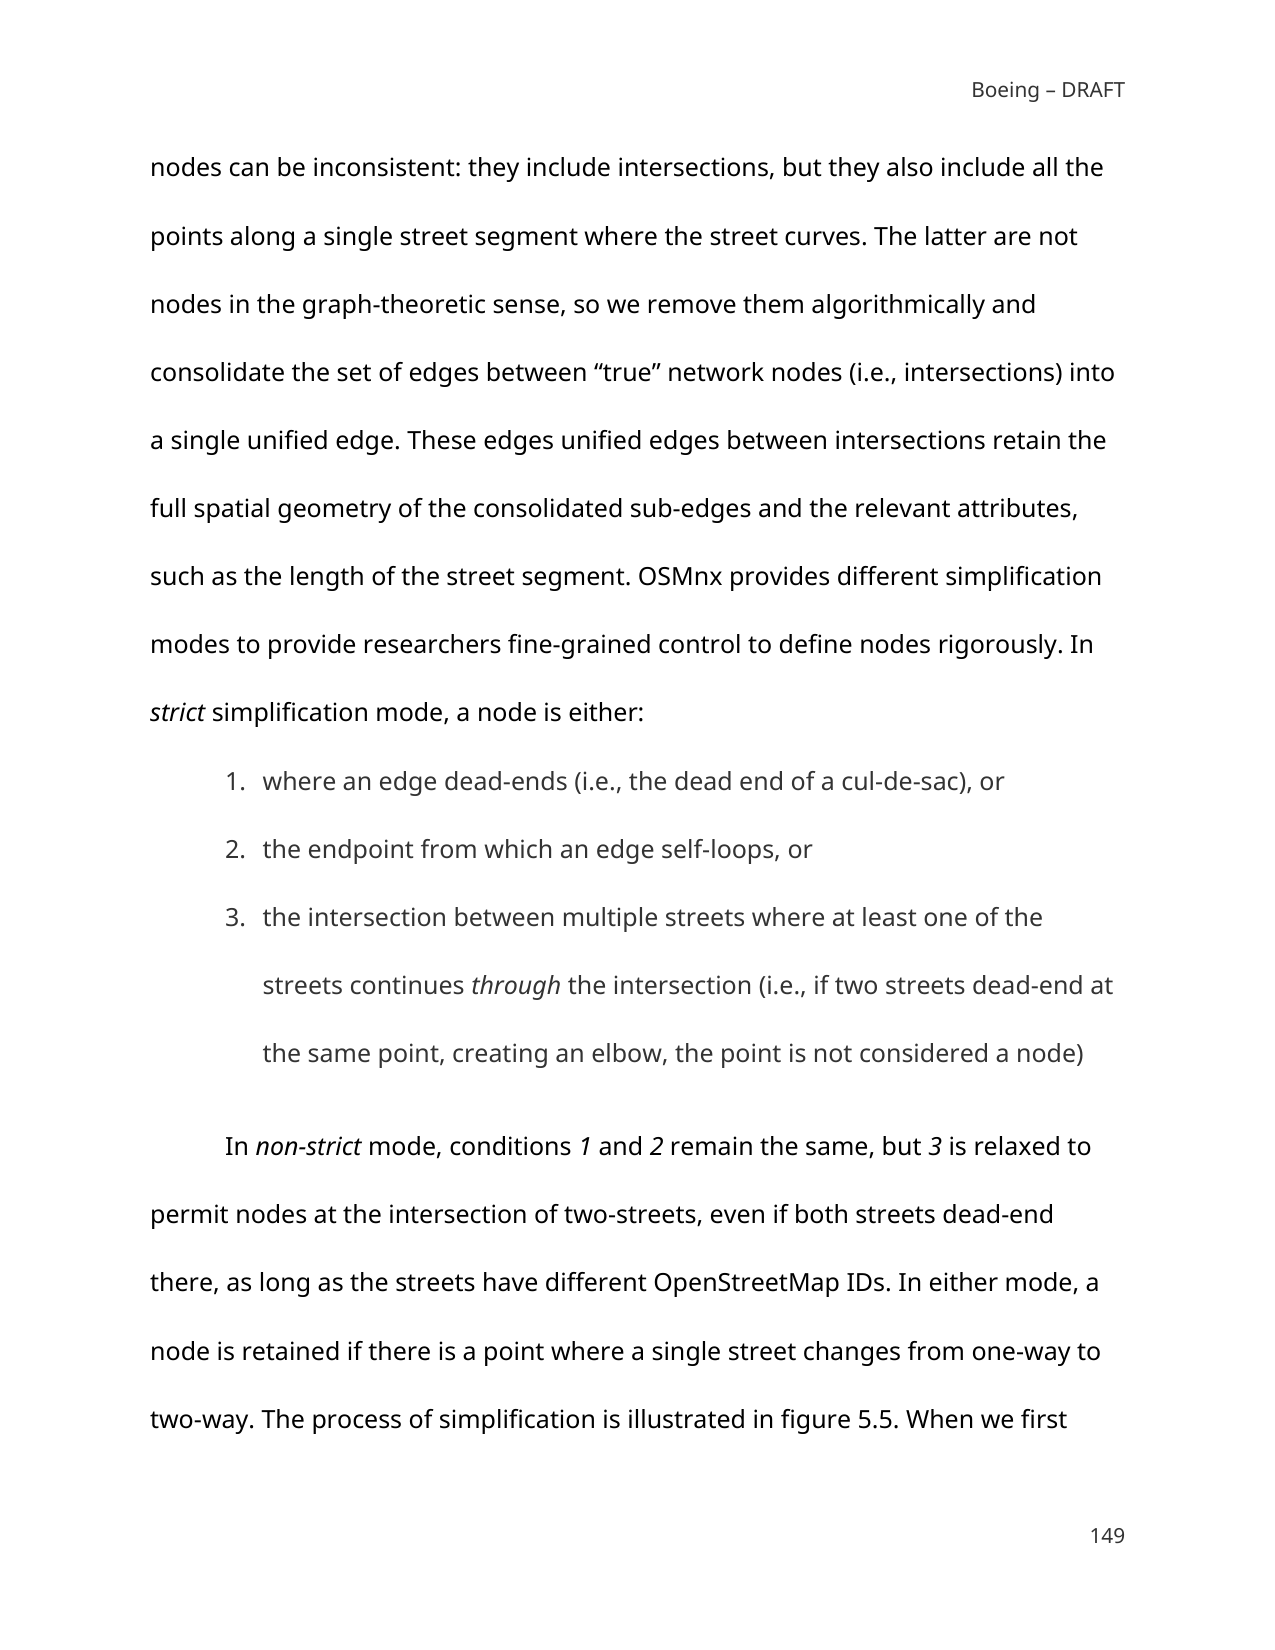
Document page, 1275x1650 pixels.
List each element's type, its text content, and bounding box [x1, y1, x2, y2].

list the intersection between multiple streets where at least one of the streets continues through the intersection (i.e., if two streets dead-end at the same point, creating an elbow, the point is not considered a node) [225, 899, 1125, 1070]
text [150, 1129, 1125, 1435]
list where an edge dead-ends (i.e., the dead end of a cul-de-sac), or [225, 763, 1125, 797]
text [150, 150, 1125, 729]
list the endpoint from which an edge self-loops, or [225, 831, 1125, 865]
